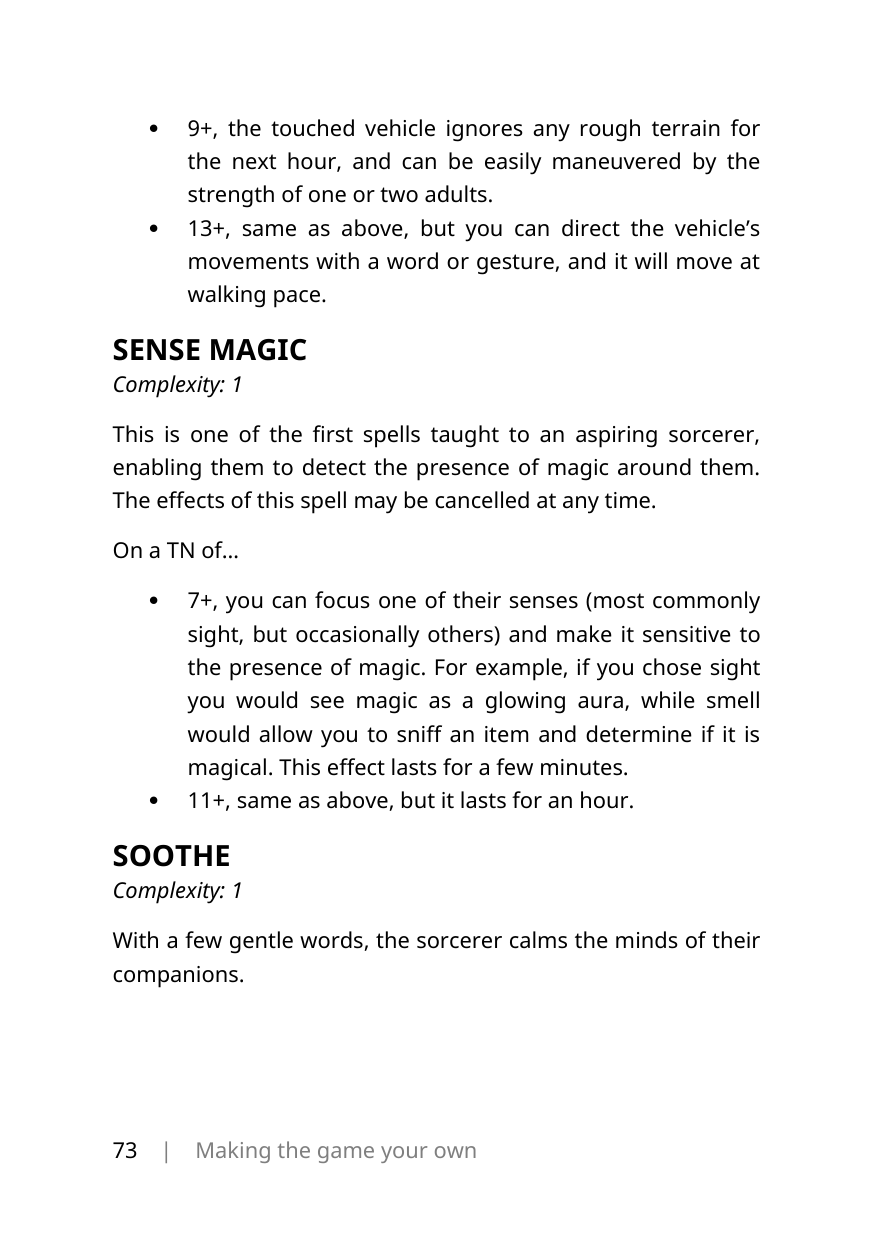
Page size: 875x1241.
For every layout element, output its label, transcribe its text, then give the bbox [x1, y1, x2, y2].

text With a few gentle words, the sorcerer calms the minds of their companions. [112, 925, 762, 988]
text This is one of the first spells taught to an aspiring sorcerer, enabling them to detect the presence of magic around them. The effects of this spell may be cancelled at any time. [112, 419, 762, 515]
subtitle Sense Magic [112, 329, 762, 369]
subtitle Soothe [112, 836, 762, 875]
list 11+, same as above, but it lasts for an hour. [150, 786, 762, 815]
list 13+, same as above, but you can direct the vehicle’s movements with a word or gesture, and it will move at walking pace. [150, 212, 762, 309]
list 7+, you can focus one of their senses (most commonly sight, but occasionally others) and make it sensitive to the presence of magic. For example, if you chose sight you would see magic as a glowing aura, while smell would allow you to sniff an item and determine if it is magical. This effect lasts for a few minutes. [150, 586, 762, 782]
text Complexity: 1 [112, 875, 762, 905]
text Complexity: 1 [112, 369, 762, 399]
list 9+, the touched vehicle ignores any rough terrain for the next hour, and can be easily maneuvered by the strength of one or two adults. [150, 112, 762, 209]
text On a TN of… [112, 536, 762, 565]
